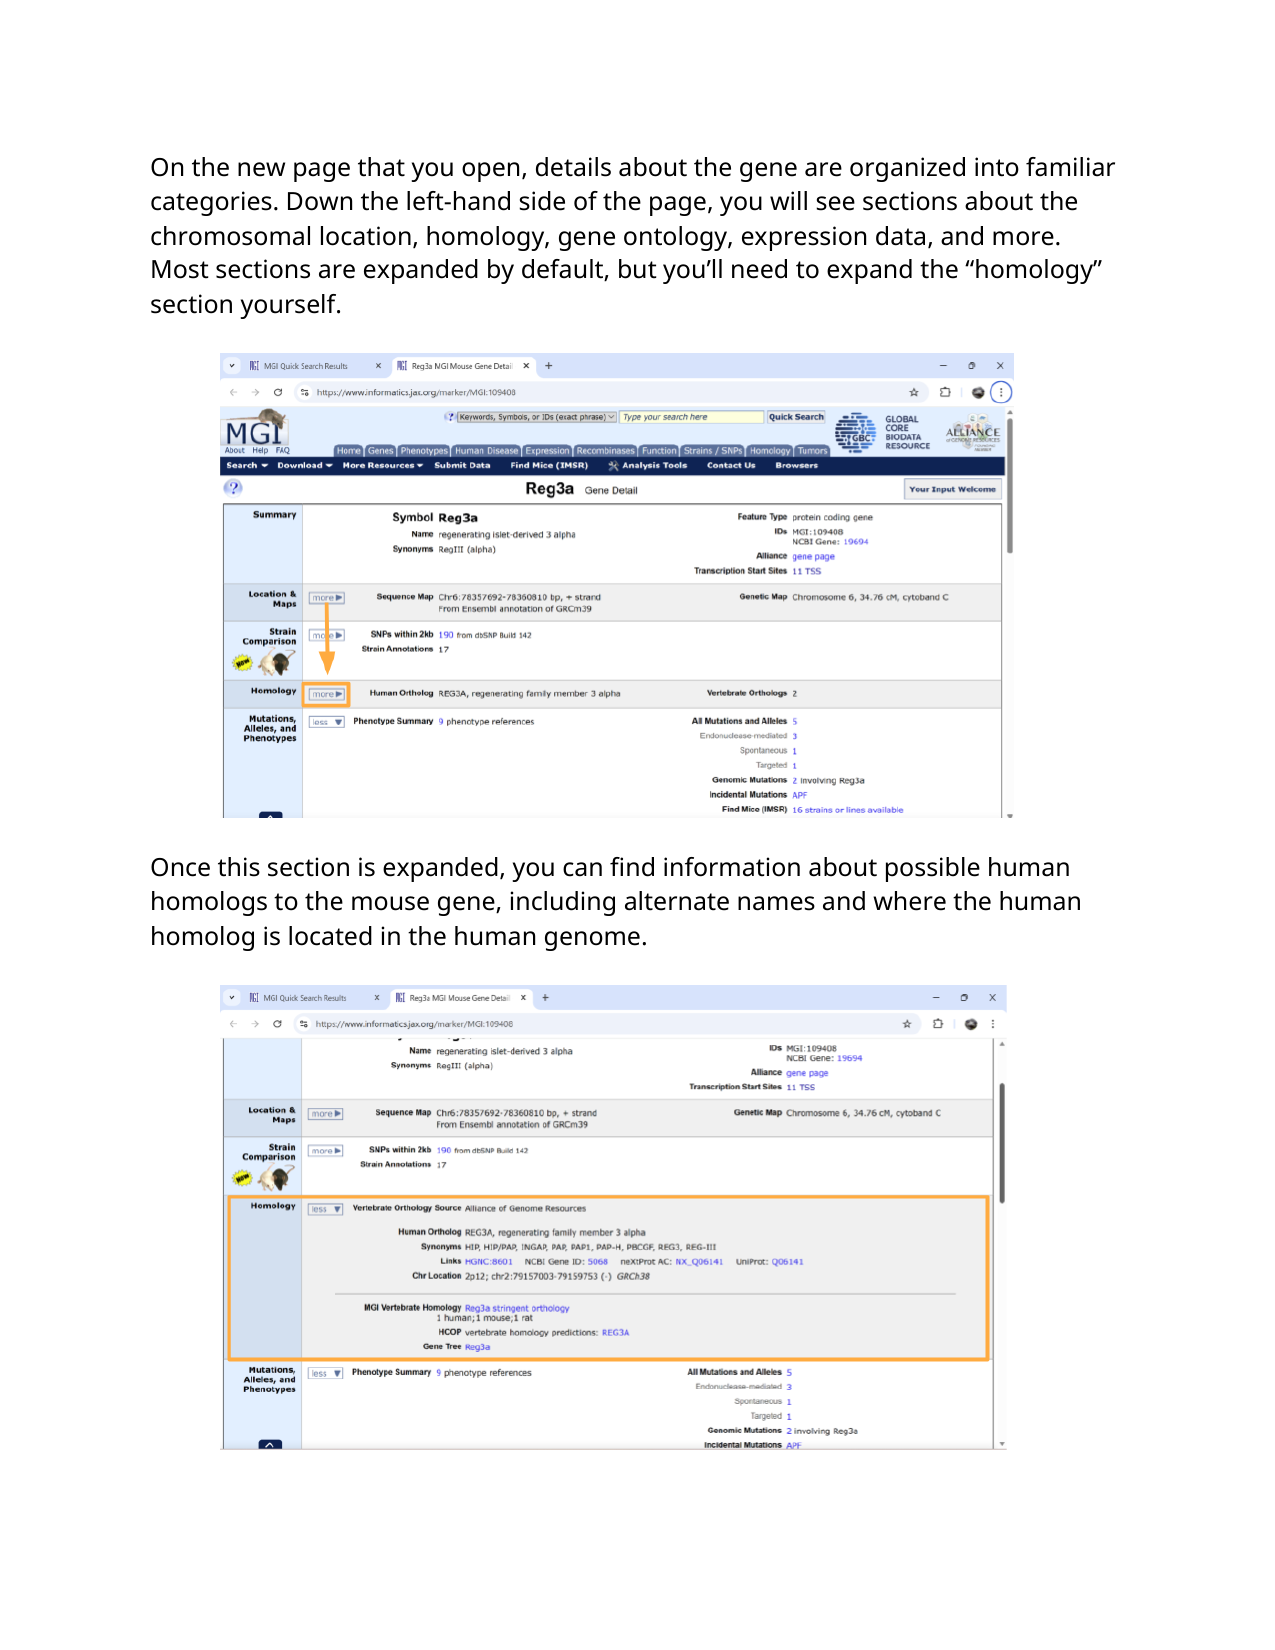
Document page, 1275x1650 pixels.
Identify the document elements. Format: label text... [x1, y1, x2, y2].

text Once this section is expanded, you can find information about possible human homologs to the mouse gene, including alternate names and where the human homolog is located in the human genome. [150, 850, 1125, 952]
picture [168, 339, 1044, 832]
text On the new page that you open, details about the gene are organized into familiar categories. Down the left-hand side of the page, you will see sections about the chromosomal location, homology, gene ontology, expression data, and more. Most sections are expanded by default, but you’ll need to expand the “homology” section yourself. [150, 150, 1125, 320]
picture [168, 971, 1044, 1464]
